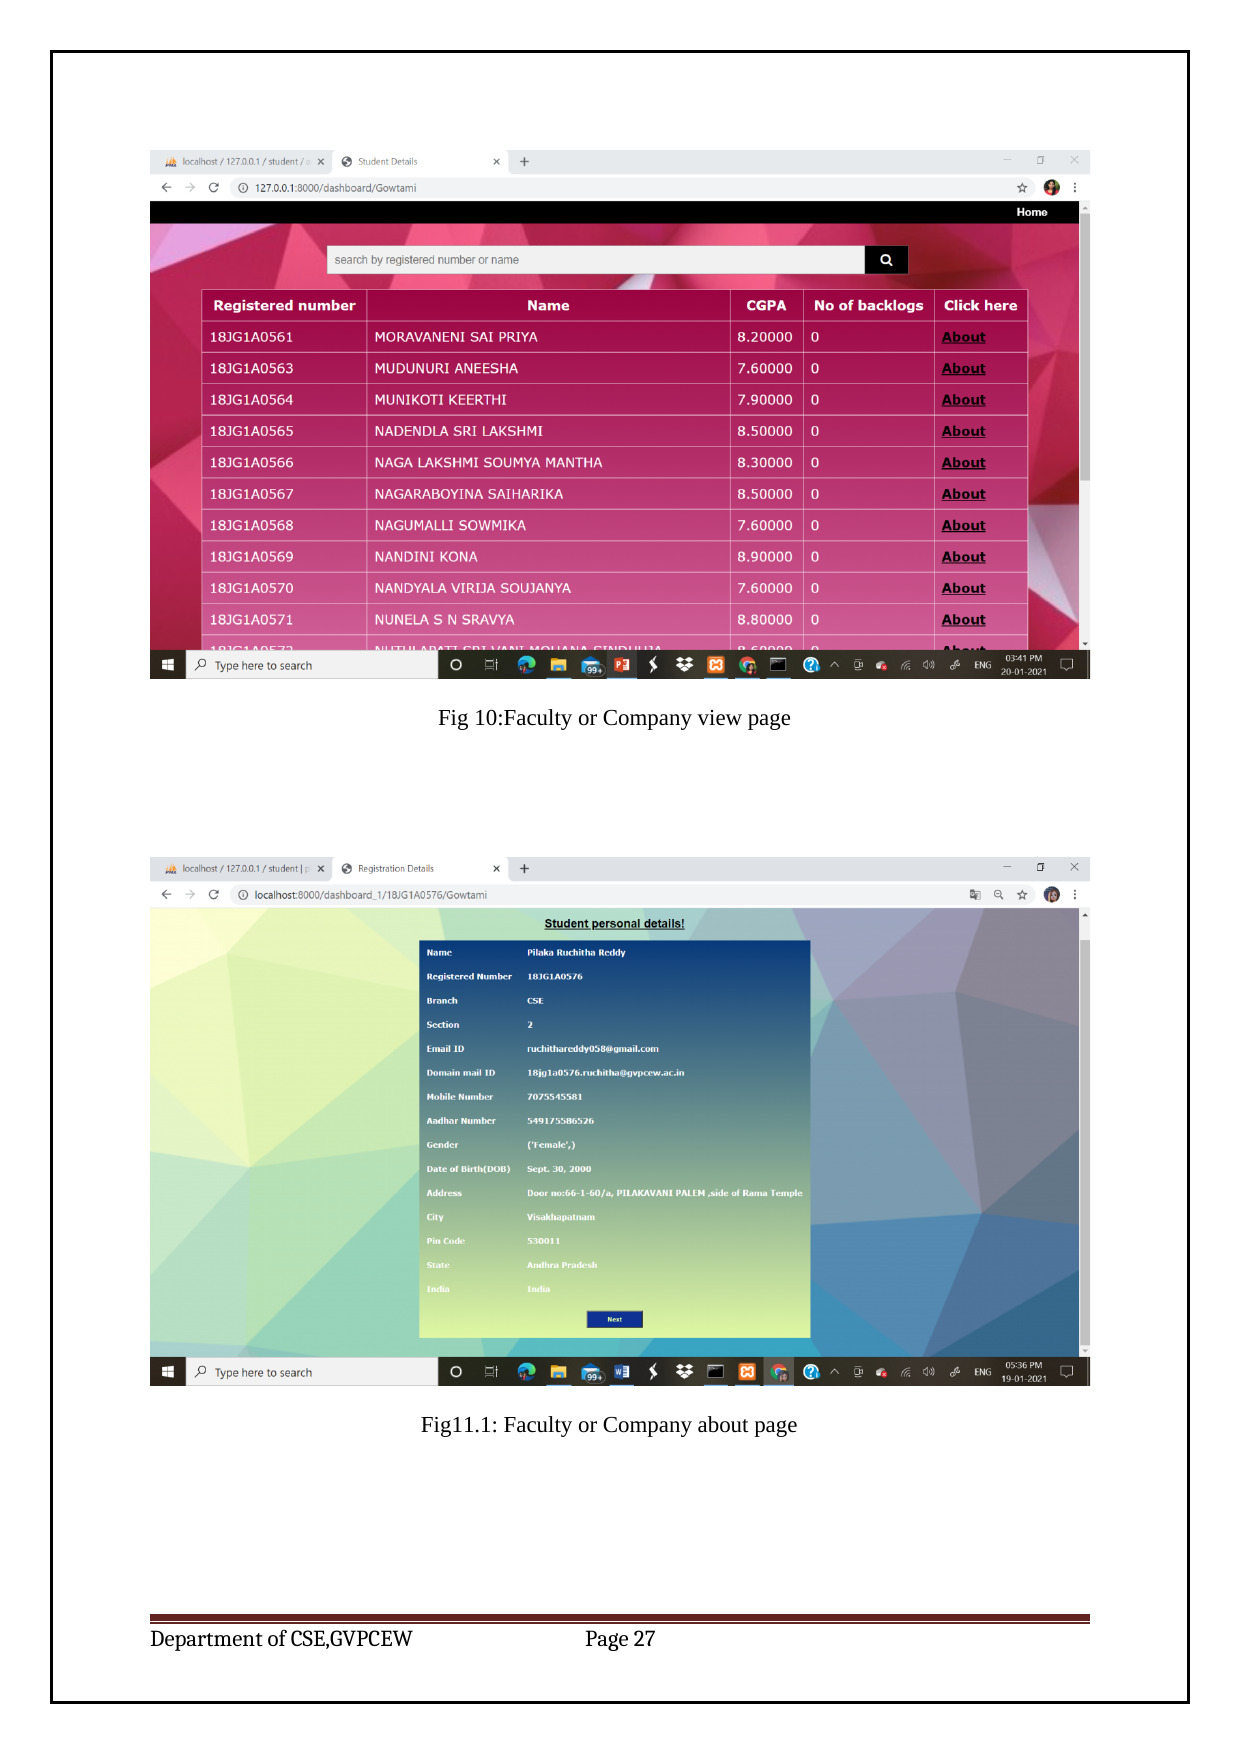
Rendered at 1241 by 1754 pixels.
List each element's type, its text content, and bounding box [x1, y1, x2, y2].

text Fig 10:Faculty or Company view page [150, 704, 1090, 730]
text Fig11.1: Faculty or Company about page [150, 1411, 1090, 1437]
picture [150, 150, 1091, 679]
picture [150, 857, 1091, 1386]
